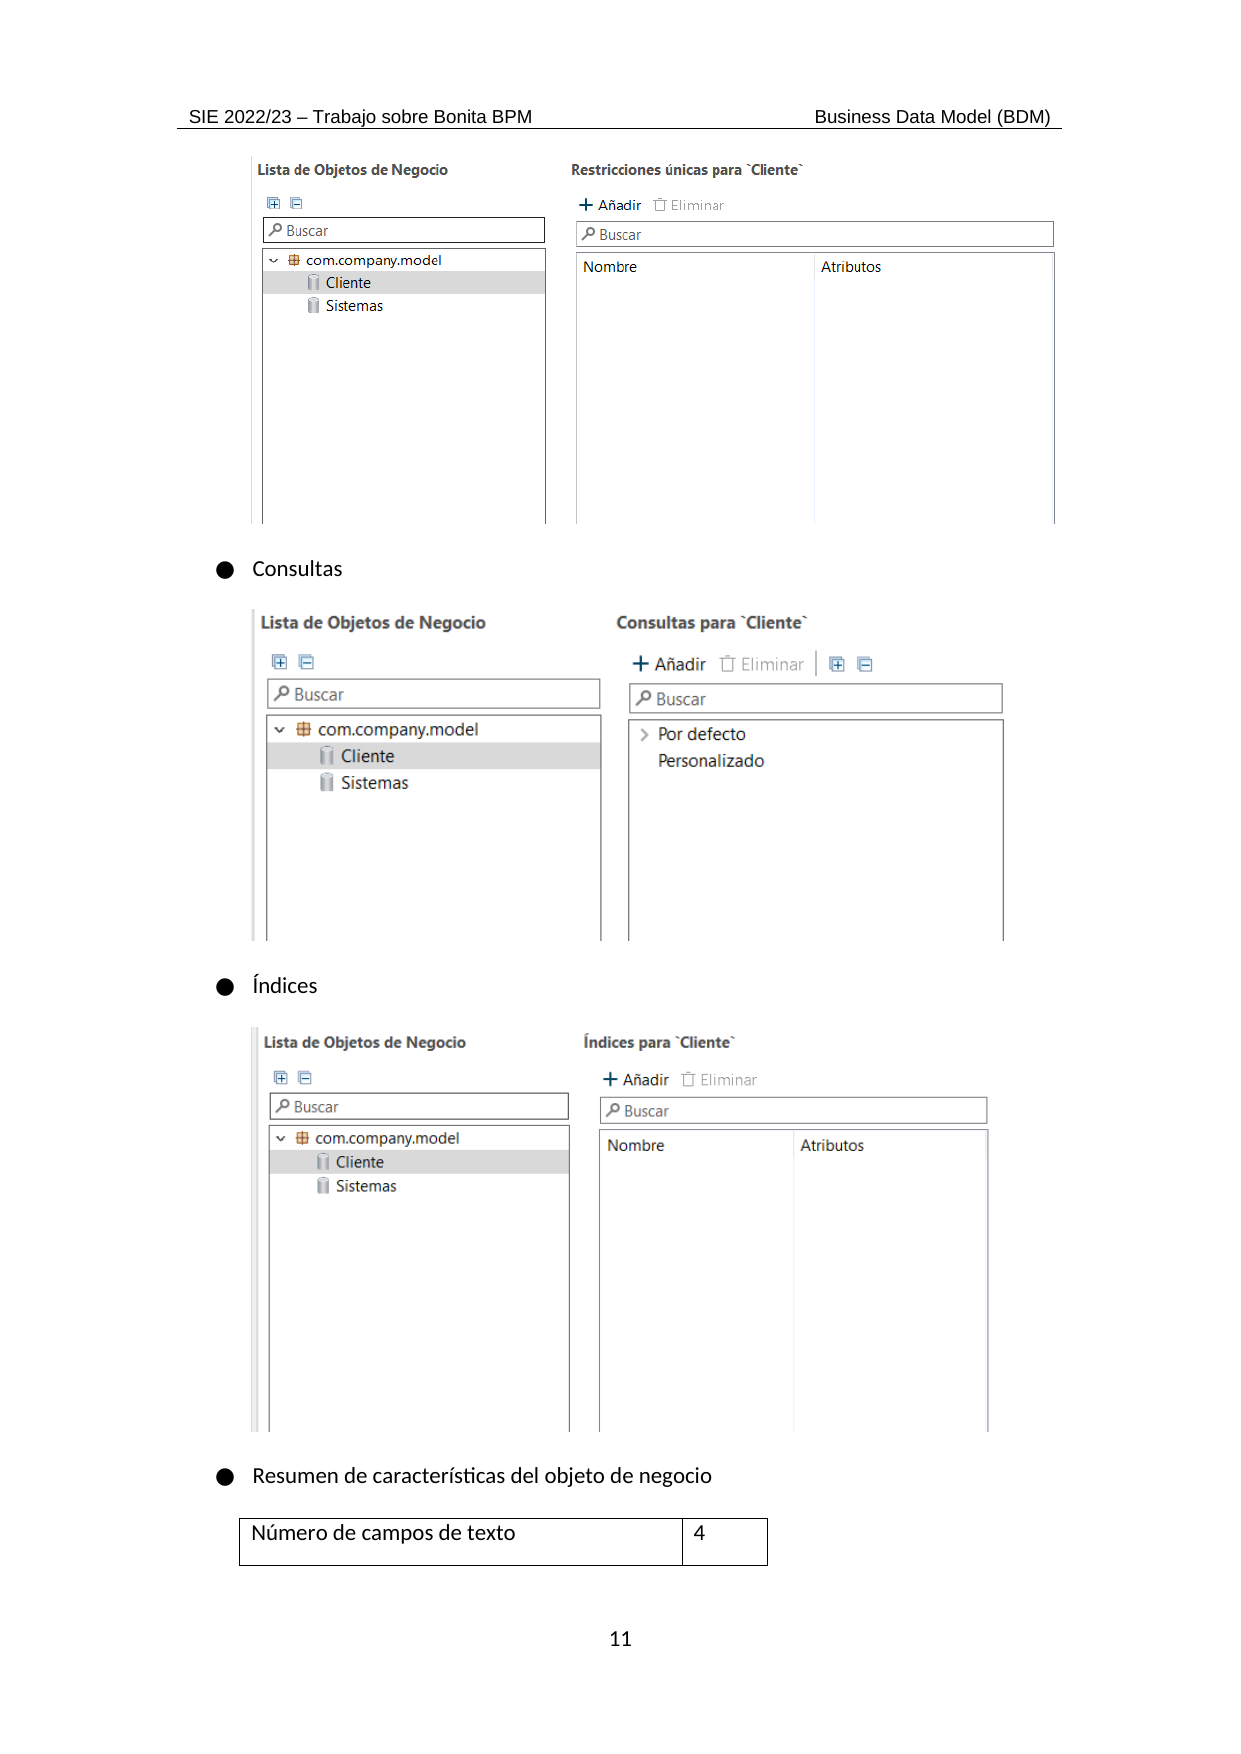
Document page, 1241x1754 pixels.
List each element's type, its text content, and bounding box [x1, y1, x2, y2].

list Consultas [215, 542, 1063, 589]
list Índices [215, 959, 1063, 1007]
list Resumen de características del objeto de negocio [215, 1450, 1063, 1497]
picture [251, 156, 1137, 524]
picture [251, 1027, 1137, 1432]
table_header Número de campos de texto [240, 1519, 682, 1565]
picture [251, 609, 1137, 941]
table_header 4 [683, 1519, 767, 1565]
